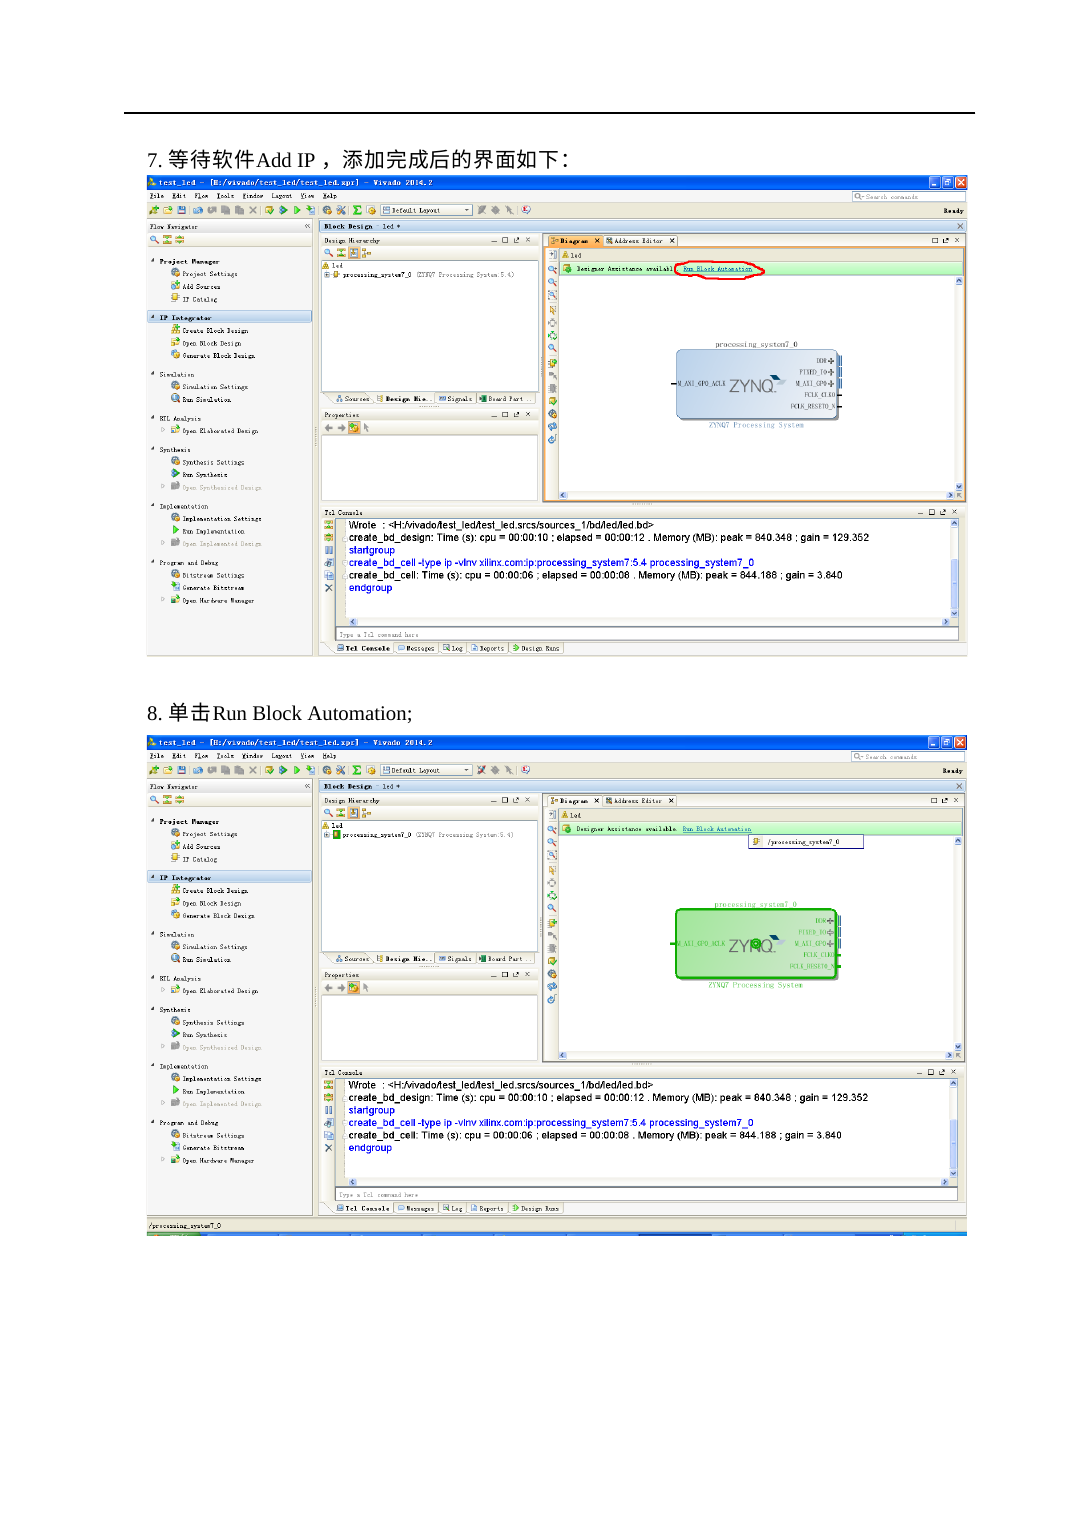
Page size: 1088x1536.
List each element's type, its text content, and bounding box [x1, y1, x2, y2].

text 7.等待软件Add IP，添加完成后的界面如下： [125, 142, 974, 175]
text 8.单击Run Block Automation; [125, 695, 974, 727]
picture [146, 175, 968, 657]
picture [146, 735, 967, 1236]
